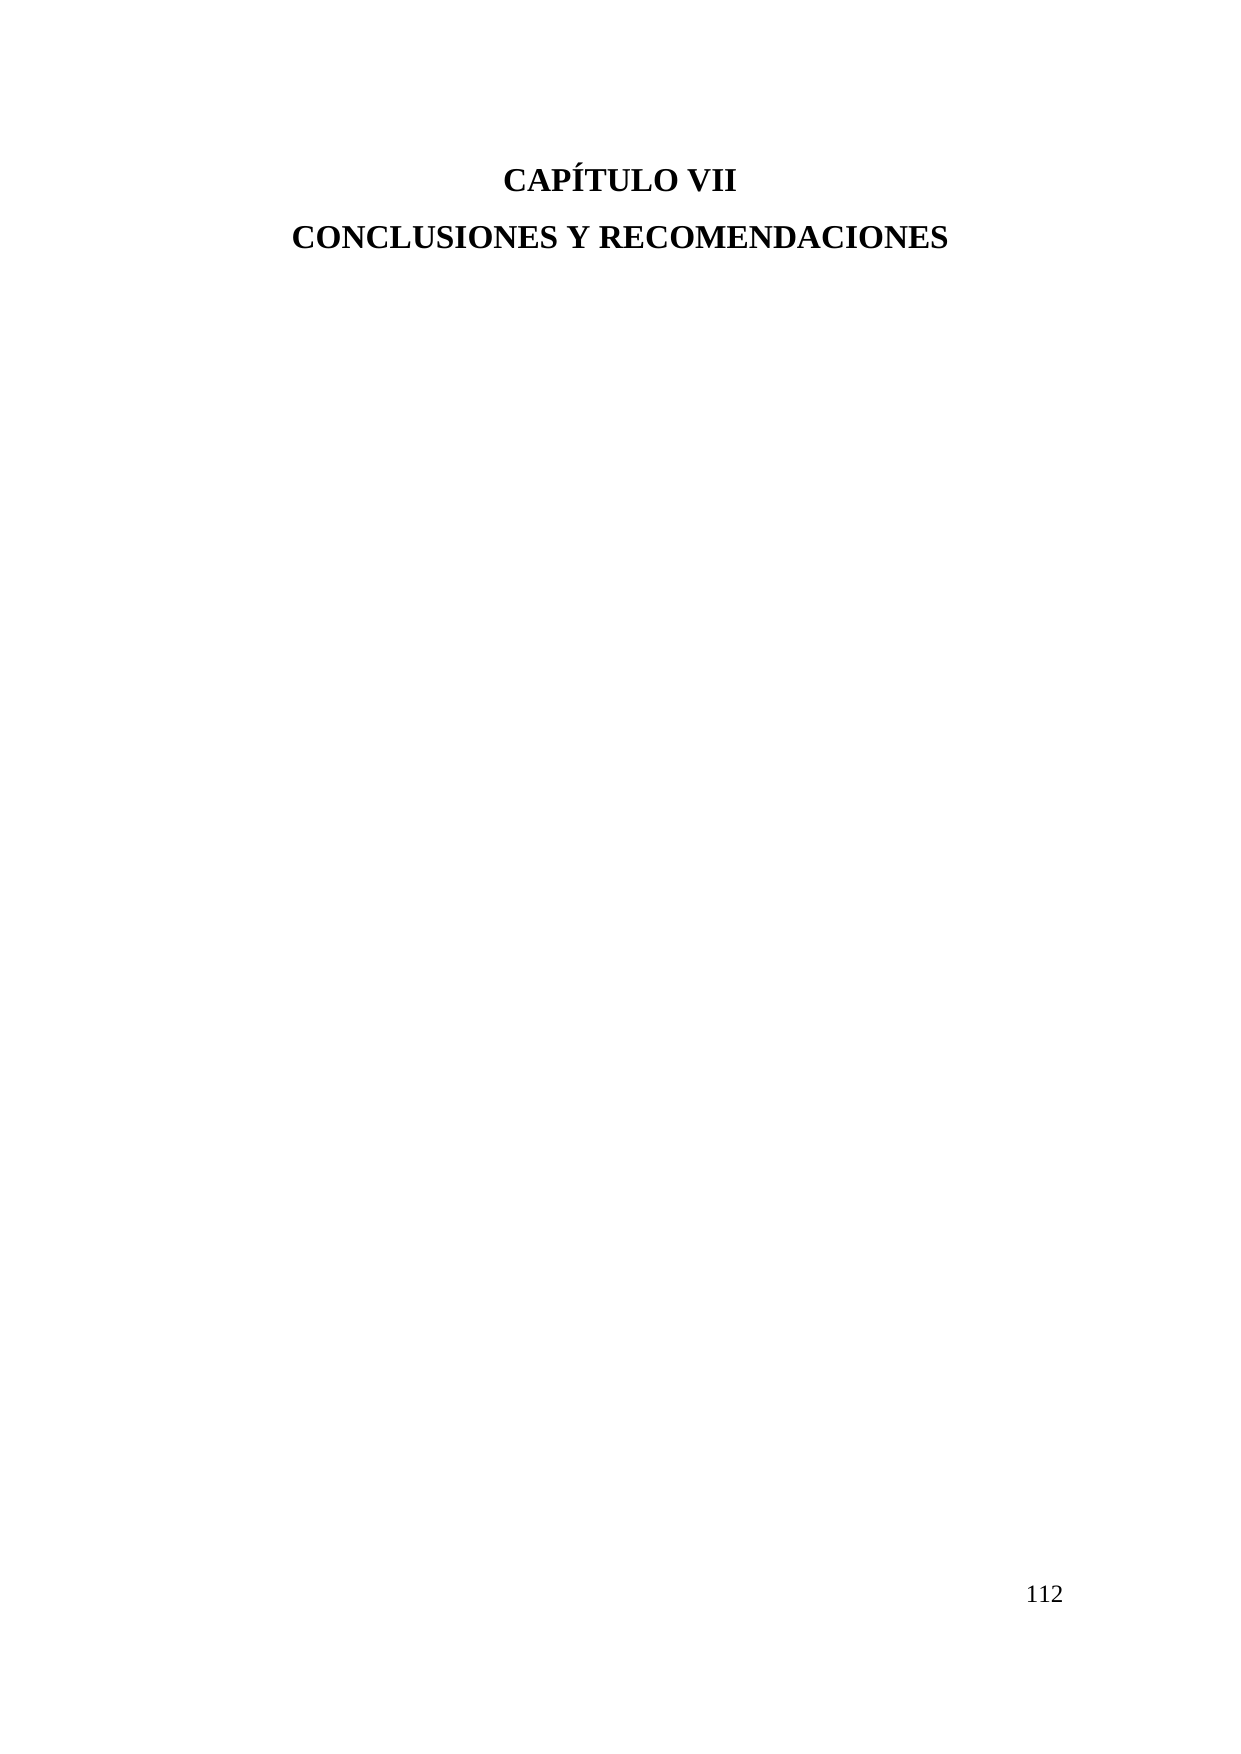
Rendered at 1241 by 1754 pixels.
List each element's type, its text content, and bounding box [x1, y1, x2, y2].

subtitle CONCLUSIONES Y RECOMENDACIONES [177, 217, 1063, 256]
text CAPÍTULO VII [177, 160, 1063, 198]
